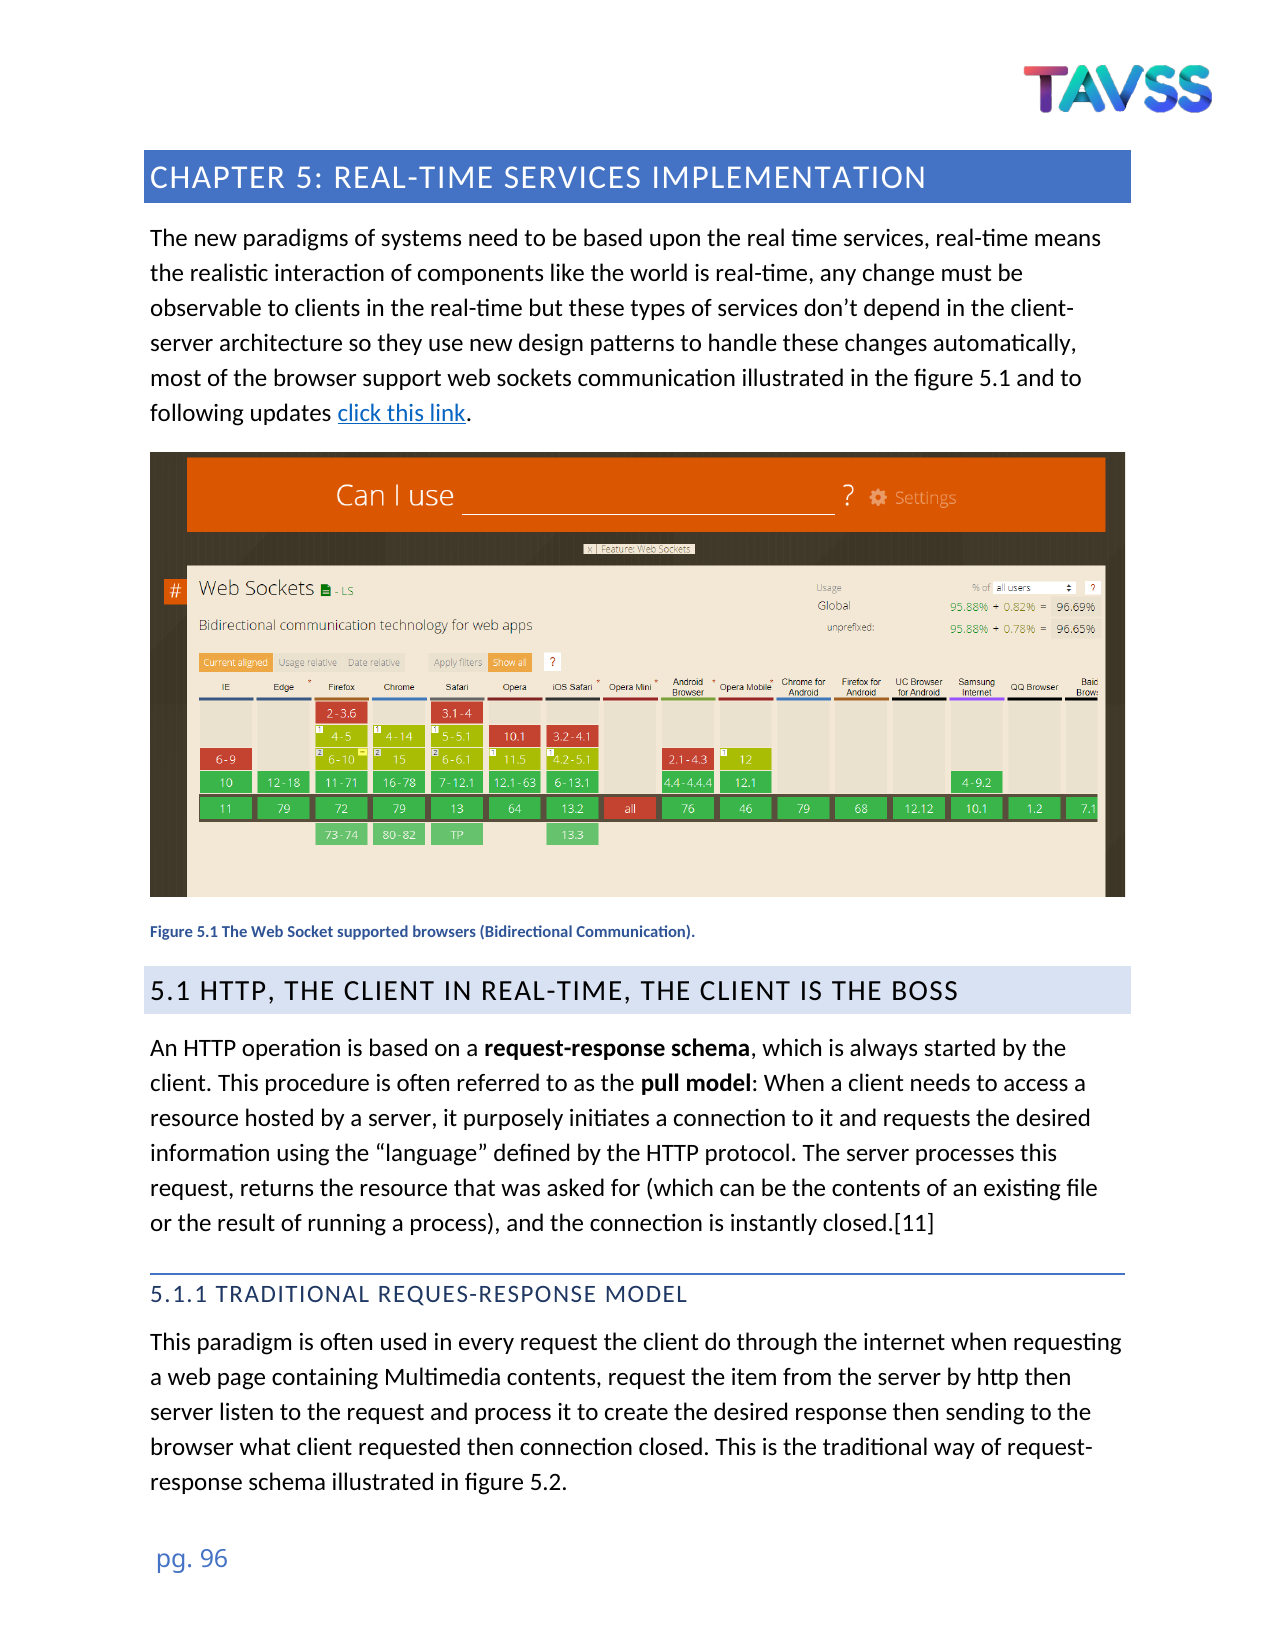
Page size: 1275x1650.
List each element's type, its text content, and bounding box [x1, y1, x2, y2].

subtitle 5.1.1 Traditional Reques-Response Model [150, 1275, 1125, 1309]
text Figure 5.1 The Web Socket supported browsers (Bidirectional Communication). [150, 922, 1125, 942]
text The new paradigms of systems need to be based upon the real time services, real-time means the realistic interaction of components like the world is real-time, any change must be observable to clients in the real-time but these types of services don’t depend in the client-server architecture so they use new design patterns to handle these changes automatically, most of the browser support web sockets communication illustrated in the figure 5.1 and to following updates click this link. [150, 222, 1125, 427]
text An HTTP operation is based on a request-response schema, which is always started by the client. This procedure is often referred to as the pull model: When a client needs to access a resource hosted by a server, it purposely initiates a connection to it and requests the desired information using the “language” defined by the HTTP protocol. The server processes this request, returns the resource that was asked for (which can be the contents of an existing file or the result of running a process), and the connection is instantly closed.[11] [150, 1032, 1125, 1237]
subtitle CHAPTER 5: REAL-TIME Services Implementation [150, 156, 1125, 197]
picture [1002, 41, 1236, 135]
text This paradigm is often used in every request the client do through the internet when requesting a web page containing Multimedia contents, request the item from the server by http then server listen to the request and process it to create the desired response then sending to the browser what client requested then connection closed. This is the traditional way of request-response schema illustrated in figure 5.2. [150, 1326, 1125, 1497]
picture [150, 452, 1125, 897]
subtitle 5.1 Http, The Client in Real-Time, The Client is the Boss [150, 972, 1125, 1008]
